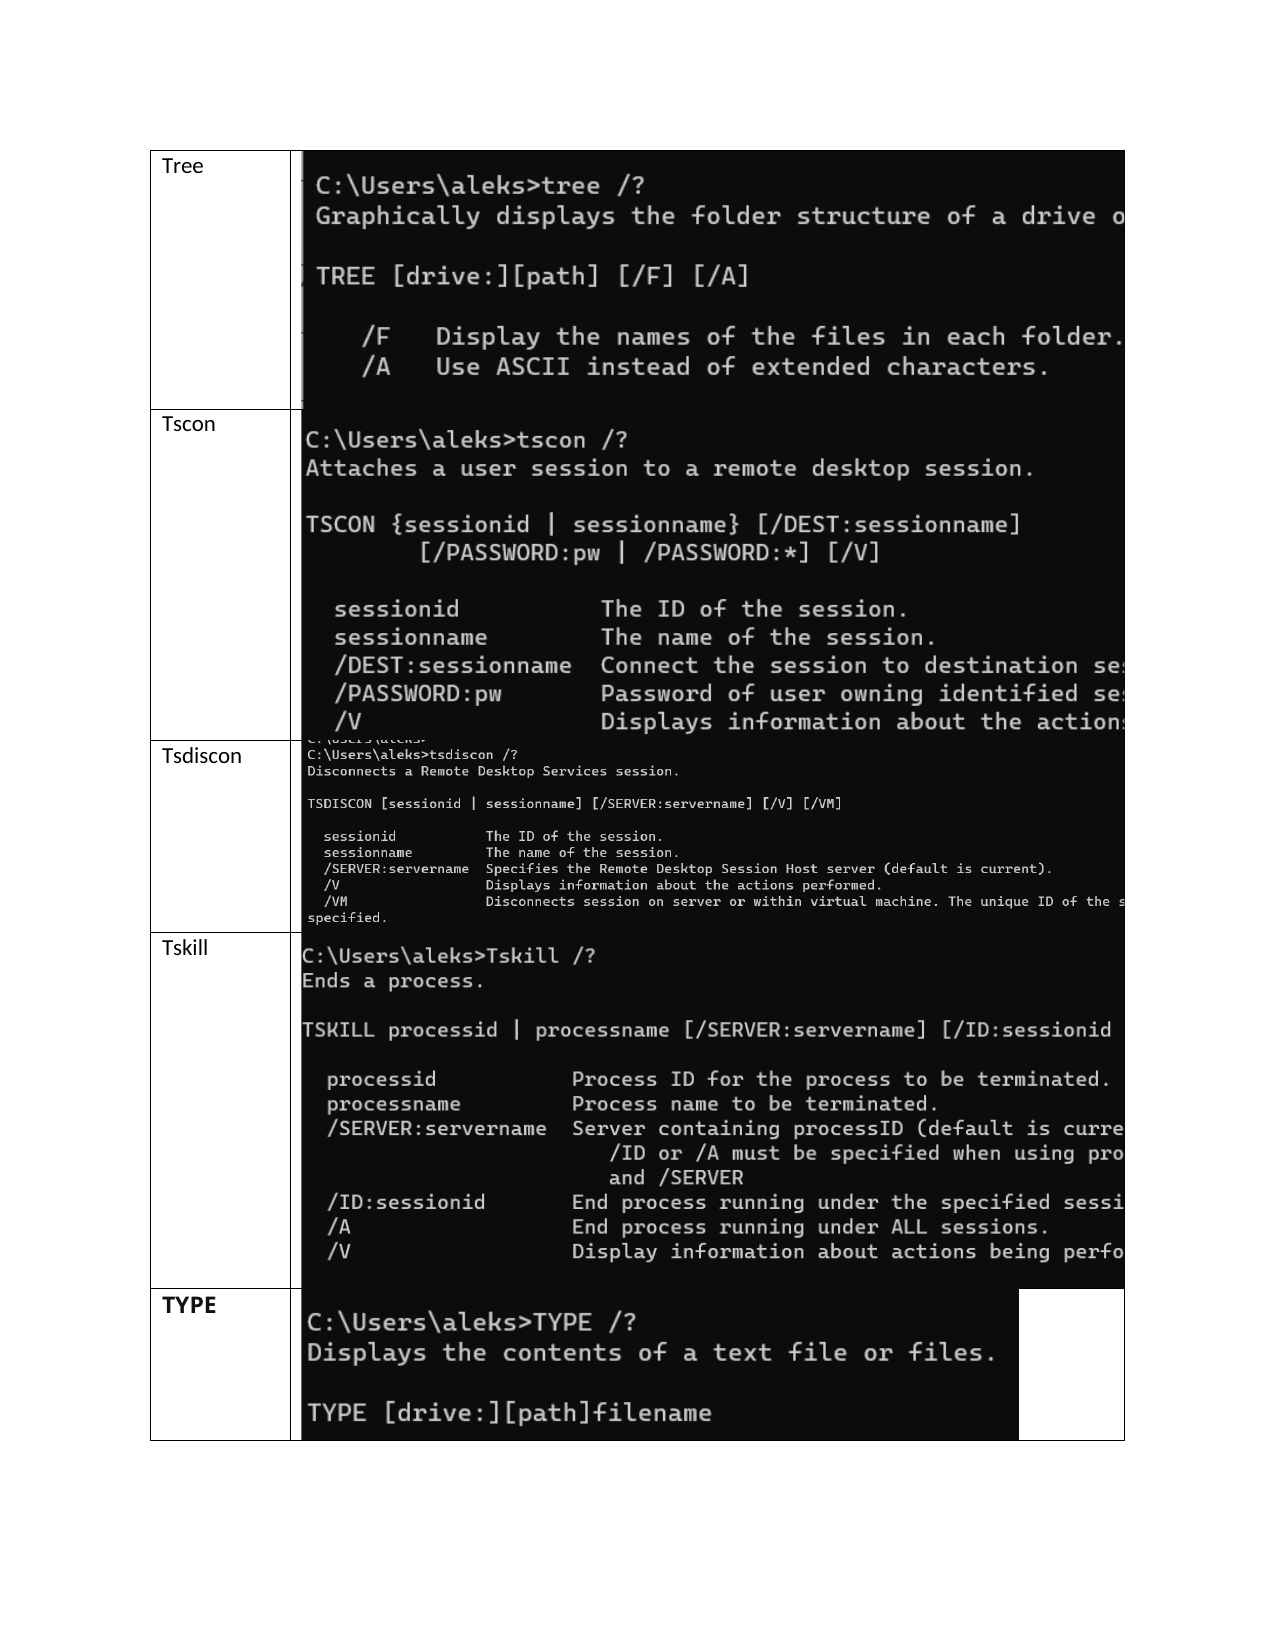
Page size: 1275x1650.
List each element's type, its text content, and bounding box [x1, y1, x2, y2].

table_cell TYPE [151, 1289, 290, 1440]
table_cell [291, 933, 301, 1287]
table_cell [1019, 1289, 1124, 1440]
table_cell Tree [151, 151, 290, 408]
table_cell [291, 151, 301, 408]
picture [301, 151, 1125, 1440]
table_cell Tscon [151, 410, 290, 740]
table_cell [291, 741, 301, 932]
table_cell Tsdiscon [151, 741, 290, 932]
table_cell [291, 410, 301, 740]
table_cell [291, 1289, 301, 1440]
table_cell Tskill [151, 933, 290, 1287]
